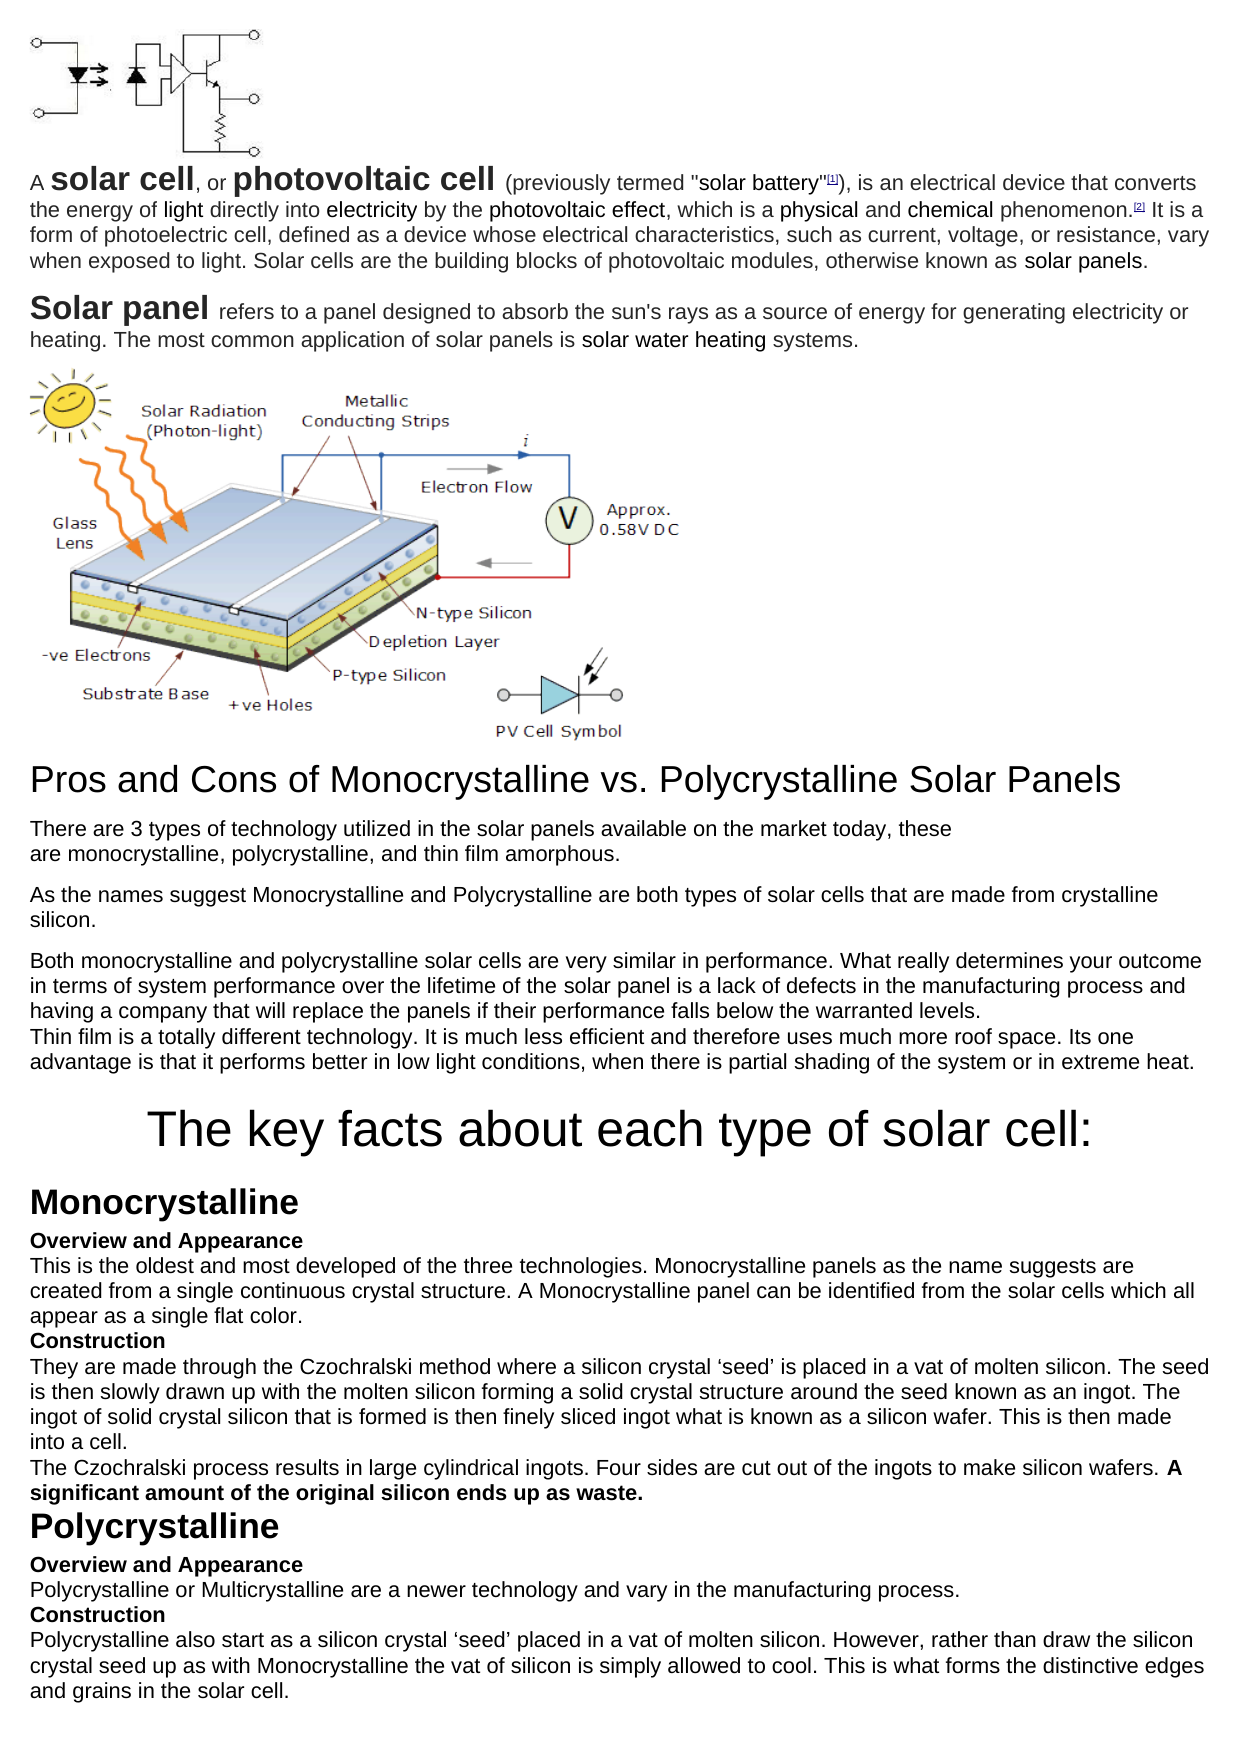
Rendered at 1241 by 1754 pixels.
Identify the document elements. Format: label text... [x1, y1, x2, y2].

text Construction Polycrystalline also start as a silicon crystal ‘seed’ placed in a vat of molten silicon. However, rather than draw the silicon crystal seed up as with Monocrystalline the vat of silicon is simply allowed to cool. This is what forms the distinctive edges and grains in the solar cell. [29, 1602, 1211, 1703]
picture [29, 29, 267, 159]
subtitle The key facts about each type of solar cell: [29, 1099, 1211, 1157]
subtitle Polycrystalline [29, 1505, 1211, 1546]
text The Czochralski process results in large cylindrical ingots. Four sides are cut out of the ingots to make silicon wafers. A significant amount of the original silicon ends up as waste. [29, 1454, 1211, 1505]
text Construction They are made through the Czochralski method where a silicon crystal ‘seed’ is placed in a vat of molten silicon. The seed is then slowly drawn up with the molten silicon forming a solid crystal structure around the seed known as an ingot. The ingot of solid crystal silicon that is formed is then finely sliced ingot what is known as a silicon wafer. This is then made into a cell. [29, 1328, 1211, 1454]
text Solar panel refers to a panel designed to absorb the sun's rays as a source of energy for generating electricity or heating. The most common application of solar panels is solar water heating systems. [29, 288, 1211, 352]
text Pros and Cons of Monocrystalline vs. Polycrystalline Solar Panels [29, 757, 1211, 800]
subtitle Monocrystalline [29, 1181, 1211, 1222]
picture [29, 367, 679, 742]
text A solar cell, or photovoltaic cell (previously termed "solar battery"[1]), is an electrical device that converts the energy of light directly into electricity by the photovoltaic effect, which is a physical and chemical phenomenon.[2] It is a form of photoelectric cell, defined as a device whose electrical characteristics, such as current, voltage, or resistance, vary when exposed to light. Solar cells are the building blocks of photovoltaic modules, otherwise known as solar panels. [29, 159, 1211, 273]
text Overview and Appearance Polycrystalline or Multicrystalline are a newer technology and vary in the manufacturing process. [29, 1552, 1211, 1602]
text There are 3 types of technology utilized in the solar panels available on the market today, these are monocrystalline, polycrystalline, and thin film amorphous. [29, 816, 1211, 866]
text As the names suggest Monocrystalline and Polycrystalline are both types of solar cells that are made from crystalline silicon. [29, 882, 1211, 932]
text Thin film is a totally different technology. It is much less efficient and therefore uses much more roof space. Its one advantage is that it performs better in low light conditions, when there is partial shading of the system or in extreme heat. [29, 1023, 1211, 1074]
text Overview and Appearance This is the oldest and most developed of the three technologies. Monocrystalline panels as the name suggests are created from a single continuous crystal structure. A Monocrystalline panel can be identified from the solar cells which all appear as a single flat color. [29, 1228, 1211, 1328]
